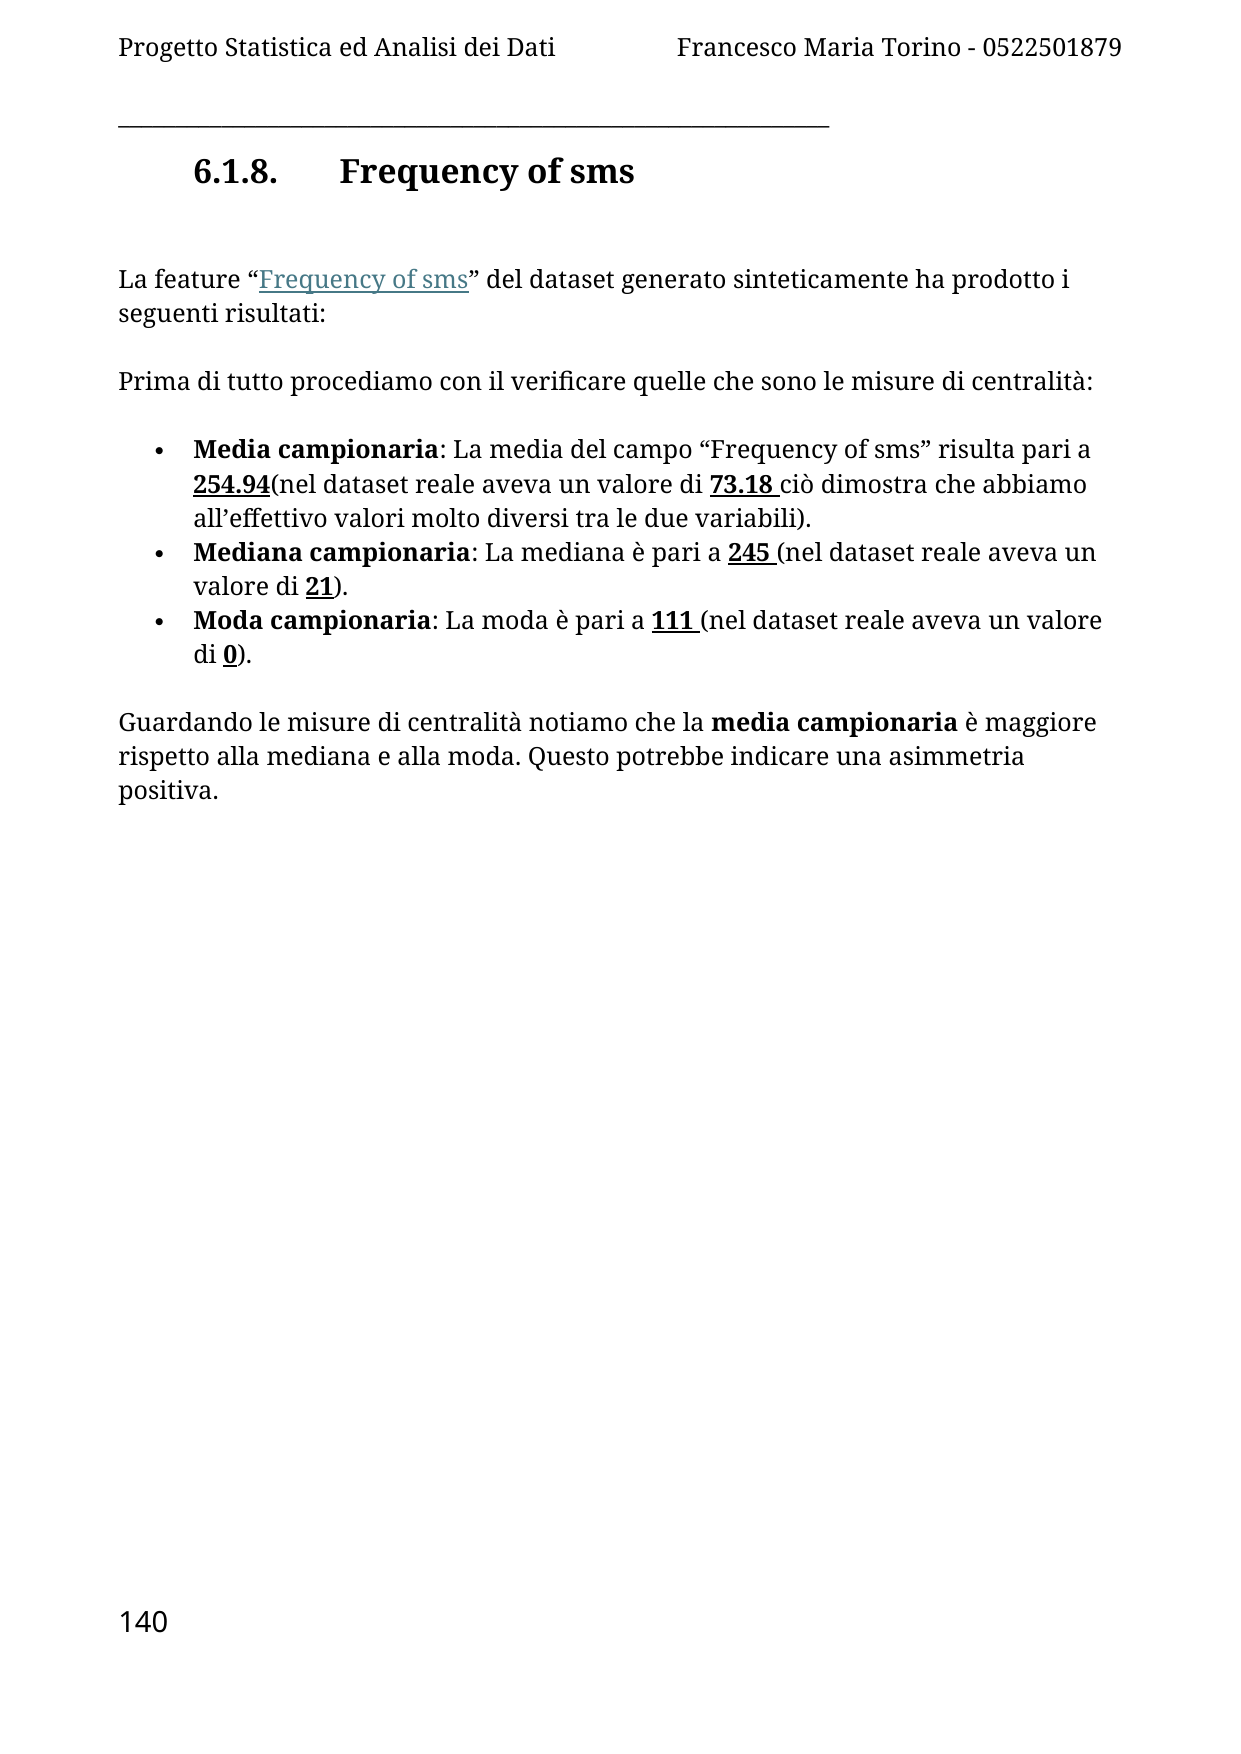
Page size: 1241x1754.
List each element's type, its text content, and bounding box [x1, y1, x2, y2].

list Moda campionaria: La moda è pari a 111 (nel dataset reale aveva un valore di 0). [156, 602, 1122, 671]
text Guardando le misure di centralità notiamo che la media campionaria è maggiore rispetto alla mediana e alla moda. Questo potrebbe indicare una asimmetria positiva. [118, 705, 1122, 807]
text La feature “Frequency of sms” del dataset generato sinteticamente ha prodotto i seguenti risultati: [118, 262, 1122, 330]
list Mediana campionaria: La mediana è pari a 245 (nel dataset reale aveva un valore di 21). [156, 534, 1122, 602]
list Media campionaria: La media del campo “Frequency of sms” risulta pari a 254.94(nel dataset reale aveva un valore di 73.18 ciò dimostra che abbiamo all’effettivo valori molto diversi tra le due variabili). [156, 432, 1122, 534]
text Prima di tutto procediamo con il verificare quelle che sono le misure di centralità: [118, 364, 1122, 398]
subtitle Frequency of sms [193, 148, 1122, 193]
